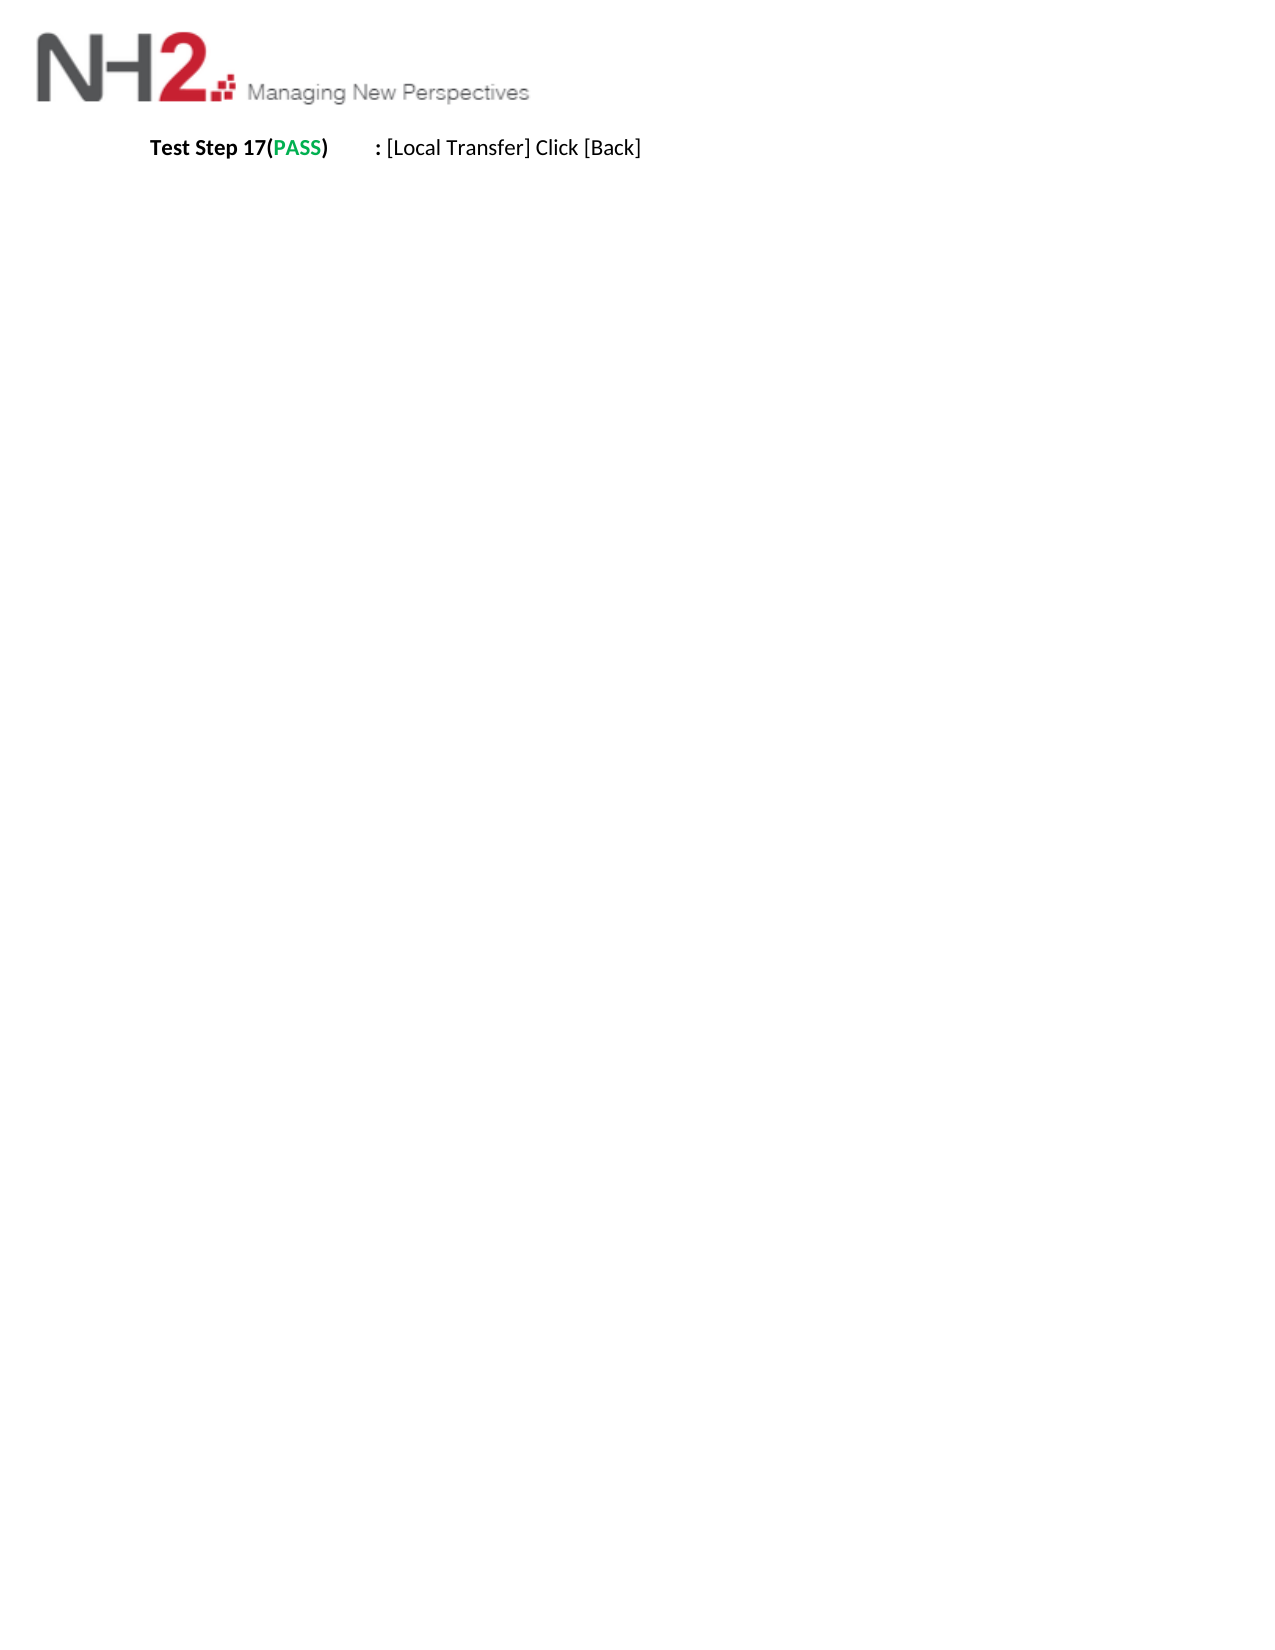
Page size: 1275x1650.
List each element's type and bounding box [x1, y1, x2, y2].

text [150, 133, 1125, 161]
picture [26, 23, 540, 111]
